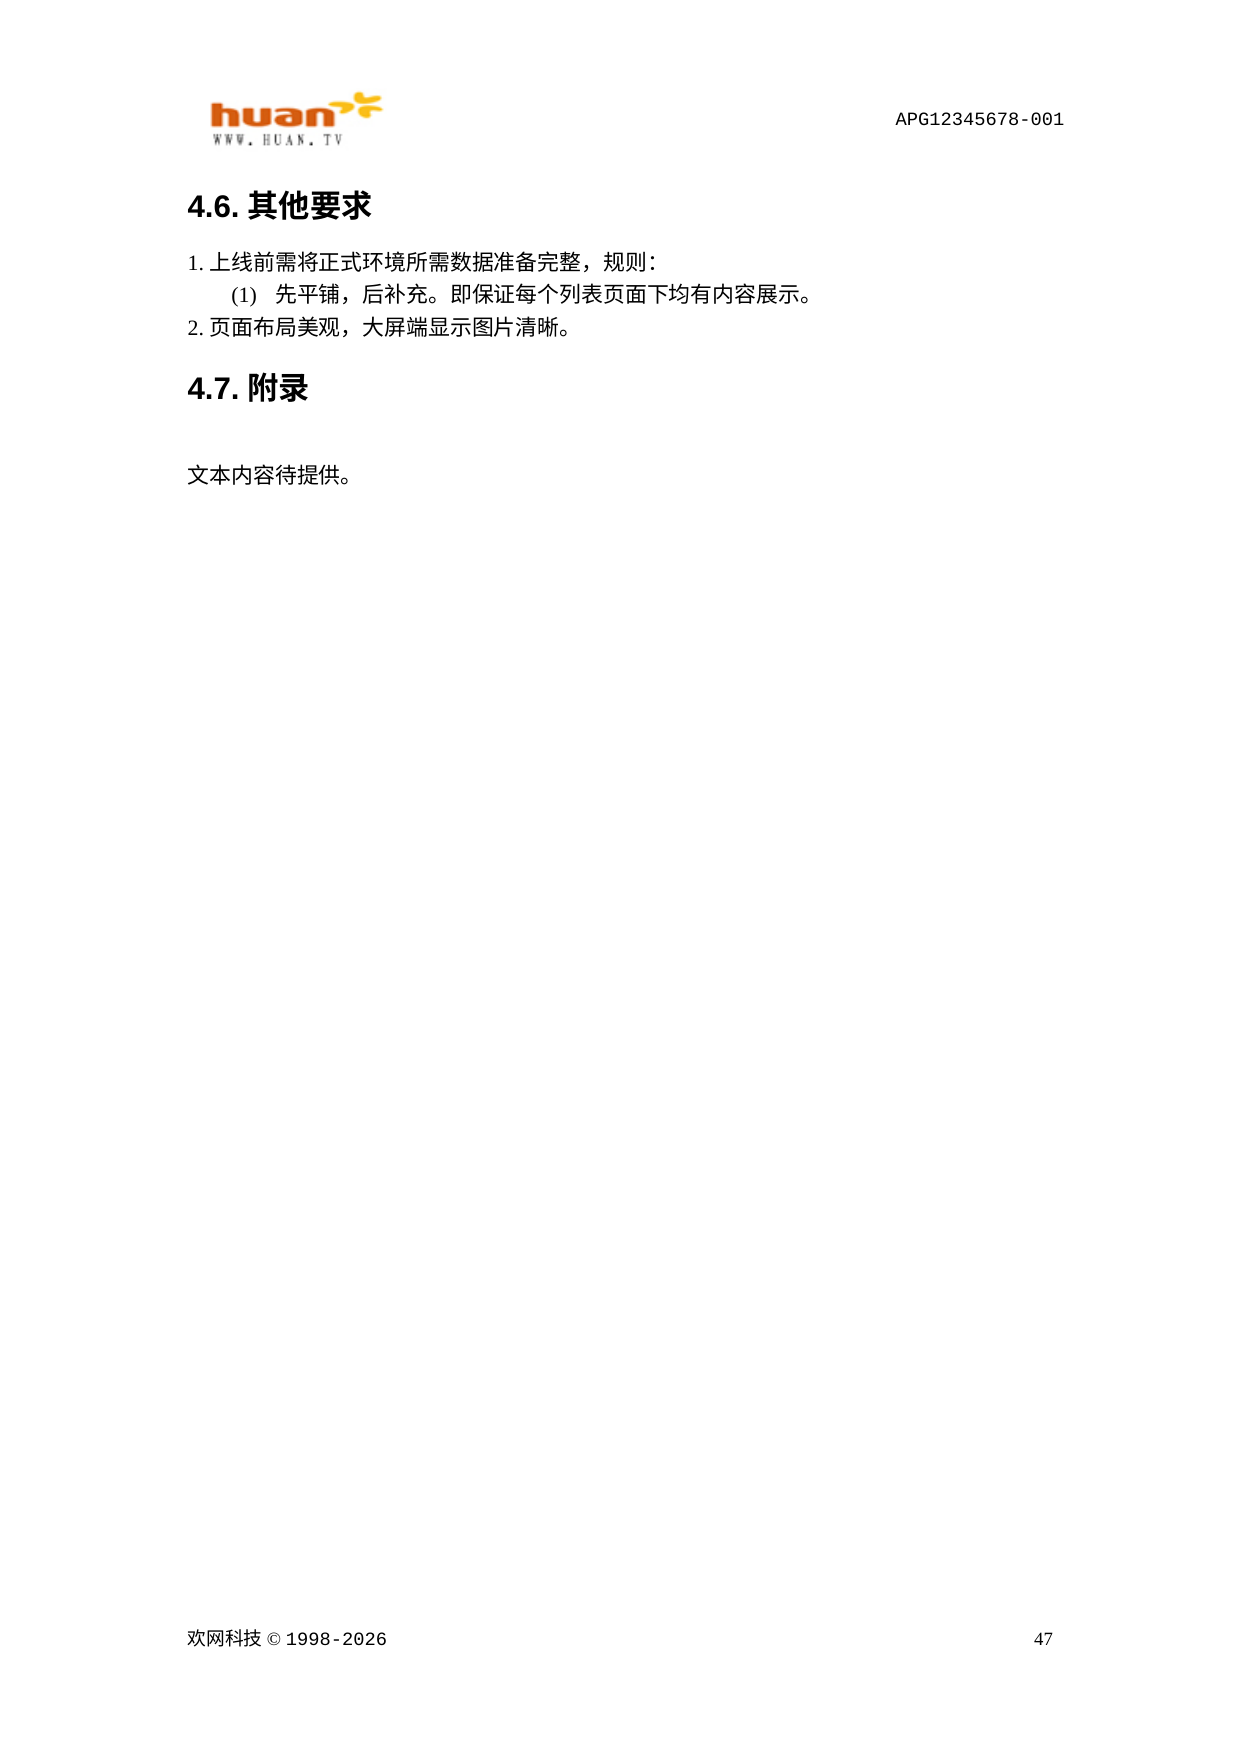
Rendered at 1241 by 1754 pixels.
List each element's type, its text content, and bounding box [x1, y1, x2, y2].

text 文本内容待提供。 [187, 458, 1053, 491]
list 上线前需将正式环境所需数据准备完整，规则： [187, 244, 1053, 277]
list 页面布局美观，大屏端显示图片清晰。 [187, 309, 1053, 342]
subtitle 附录 [187, 354, 1053, 419]
list 先平铺，后补充。即保证每个列表页面下均有内容展示。 [231, 277, 1053, 309]
subtitle 其他要求 [187, 173, 1053, 238]
picture [198, 88, 393, 152]
